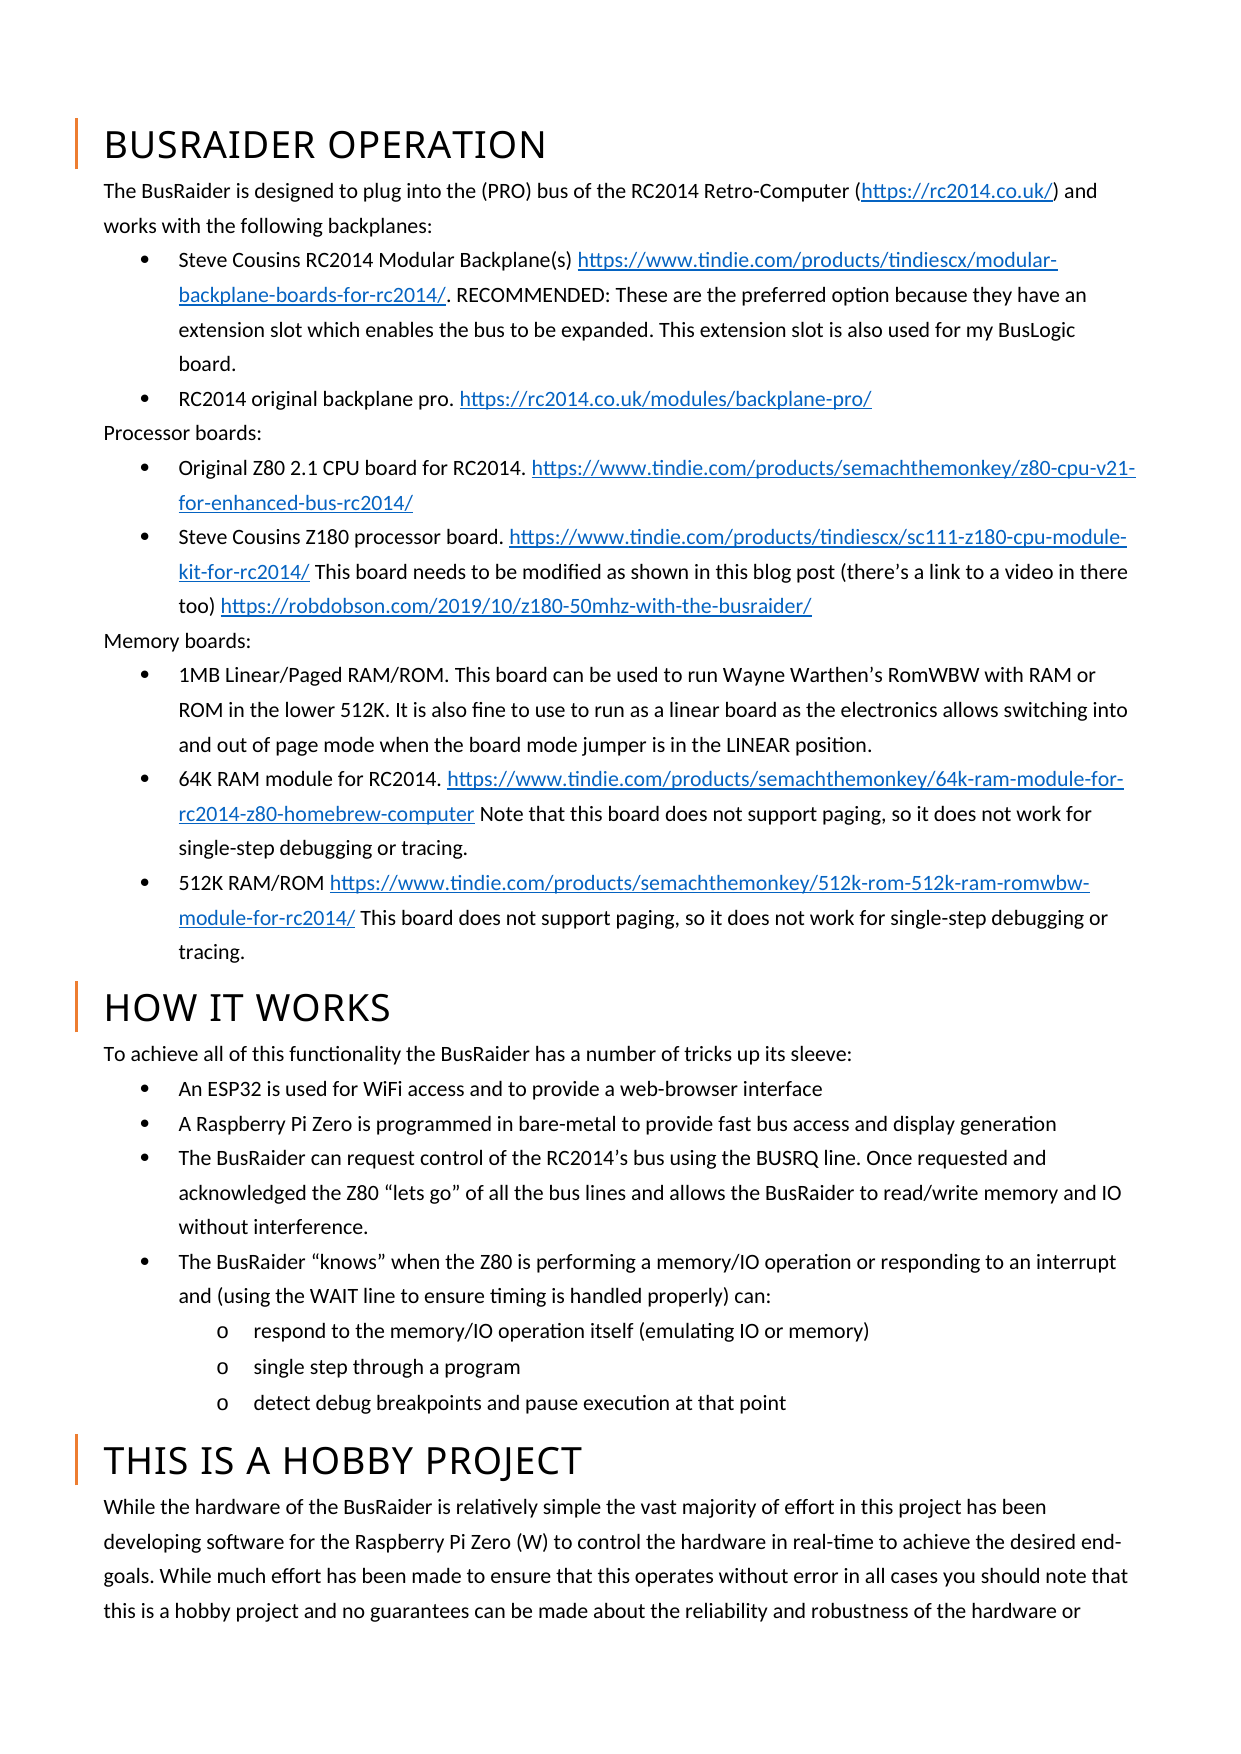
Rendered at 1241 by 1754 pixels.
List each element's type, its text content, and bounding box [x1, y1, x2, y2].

text Memory boards: [103, 627, 1137, 654]
list RC2014 original backplane pro. https://rc2014.co.uk/modules/backplane-pro/ [141, 385, 1137, 412]
text To achieve all of this functionality the BusRaider has a number of tricks up its sleeve: [103, 1041, 1137, 1067]
text The BusRaider is designed to plug into the (PRO) bus of the RC2014 Retro-Computer (https://rc2014.co.uk/) and works with the following backplanes: [103, 177, 1137, 239]
list Steve Cousins RC2014 Modular Backplane(s) https://www.tindie.com/products/tindiescx/modular-backplane-boards-for-rc2014/. RECOMMENDED: These are the preferred option because they have an extension slot which enables the bus to be expanded. This extension slot is also used for my BusLogic board. [141, 247, 1137, 377]
list A Raspberry Pi Zero is programmed in bare-metal to provide fast bus access and display generation [141, 1110, 1137, 1136]
list Original Z80 2.1 CPU board for RC2014. https://www.tindie.com/products/semachthemonkey/z80-cpu-v21-for-enhanced-bus-rc2014/ [141, 454, 1137, 515]
list single step through a program [216, 1353, 1137, 1381]
list 1MB Linear/Paged RAM/ROM. This board can be used to run Wayne Warthen’s RomWBW with RAM or ROM in the lower 512K. It is also fine to use to run as a linear board as the electronics allows switching into and out of page mode when the board mode jumper is in the LINEAR position. [141, 662, 1137, 757]
list detect debug breakpoints and pause execution at that point [216, 1389, 1137, 1417]
text Processor boards: [103, 419, 1137, 446]
list respond to the memory/IO operation itself (emulating IO or memory) [216, 1317, 1137, 1345]
list Steve Cousins Z180 processor board. https://www.tindie.com/products/tindiescx/sc111-z180-cpu-module-kit-for-rc2014/ This board needs to be modified as shown in this blog post (there’s a link to a video in there too) https://robdobson.com/2019/10/z180-50mhz-with-the-busraider/ [141, 523, 1137, 619]
list 64K RAM module for RC2014. https://www.tindie.com/products/semachthemonkey/64k-ram-module-for-rc2014-z80-homebrew-computer Note that this board does not support paging, so it does not work for single-step debugging or tracing. [141, 765, 1137, 861]
list The BusRaider “knows” when the Z80 is performing a memory/IO operation or responding to an interrupt and (using the WAIT line to ensure timing is handled properly) can: [141, 1248, 1137, 1309]
subtitle BusRaider OPERATION [103, 118, 1137, 169]
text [103, 1493, 1137, 1624]
list An ESP32 is used for WiFi access and to provide a web-browser interface [141, 1075, 1137, 1102]
list The BusRaider can request control of the RC2014’s bus using the BUSRQ line. Once requested and acknowledged the Z80 “lets go” of all the bus lines and allows the BusRaider to read/write memory and IO without interference. [141, 1144, 1137, 1240]
list 512K RAM/ROM https://www.tindie.com/products/semachthemonkey/512k-rom-512k-ram-romwbw-module-for-rc2014/ This board does not support paging, so it does not work for single-step debugging or tracing. [141, 869, 1137, 965]
subtitle This is a Hobby Project [78, 1434, 1137, 1485]
subtitle HOW IT WORKS [78, 981, 1137, 1032]
